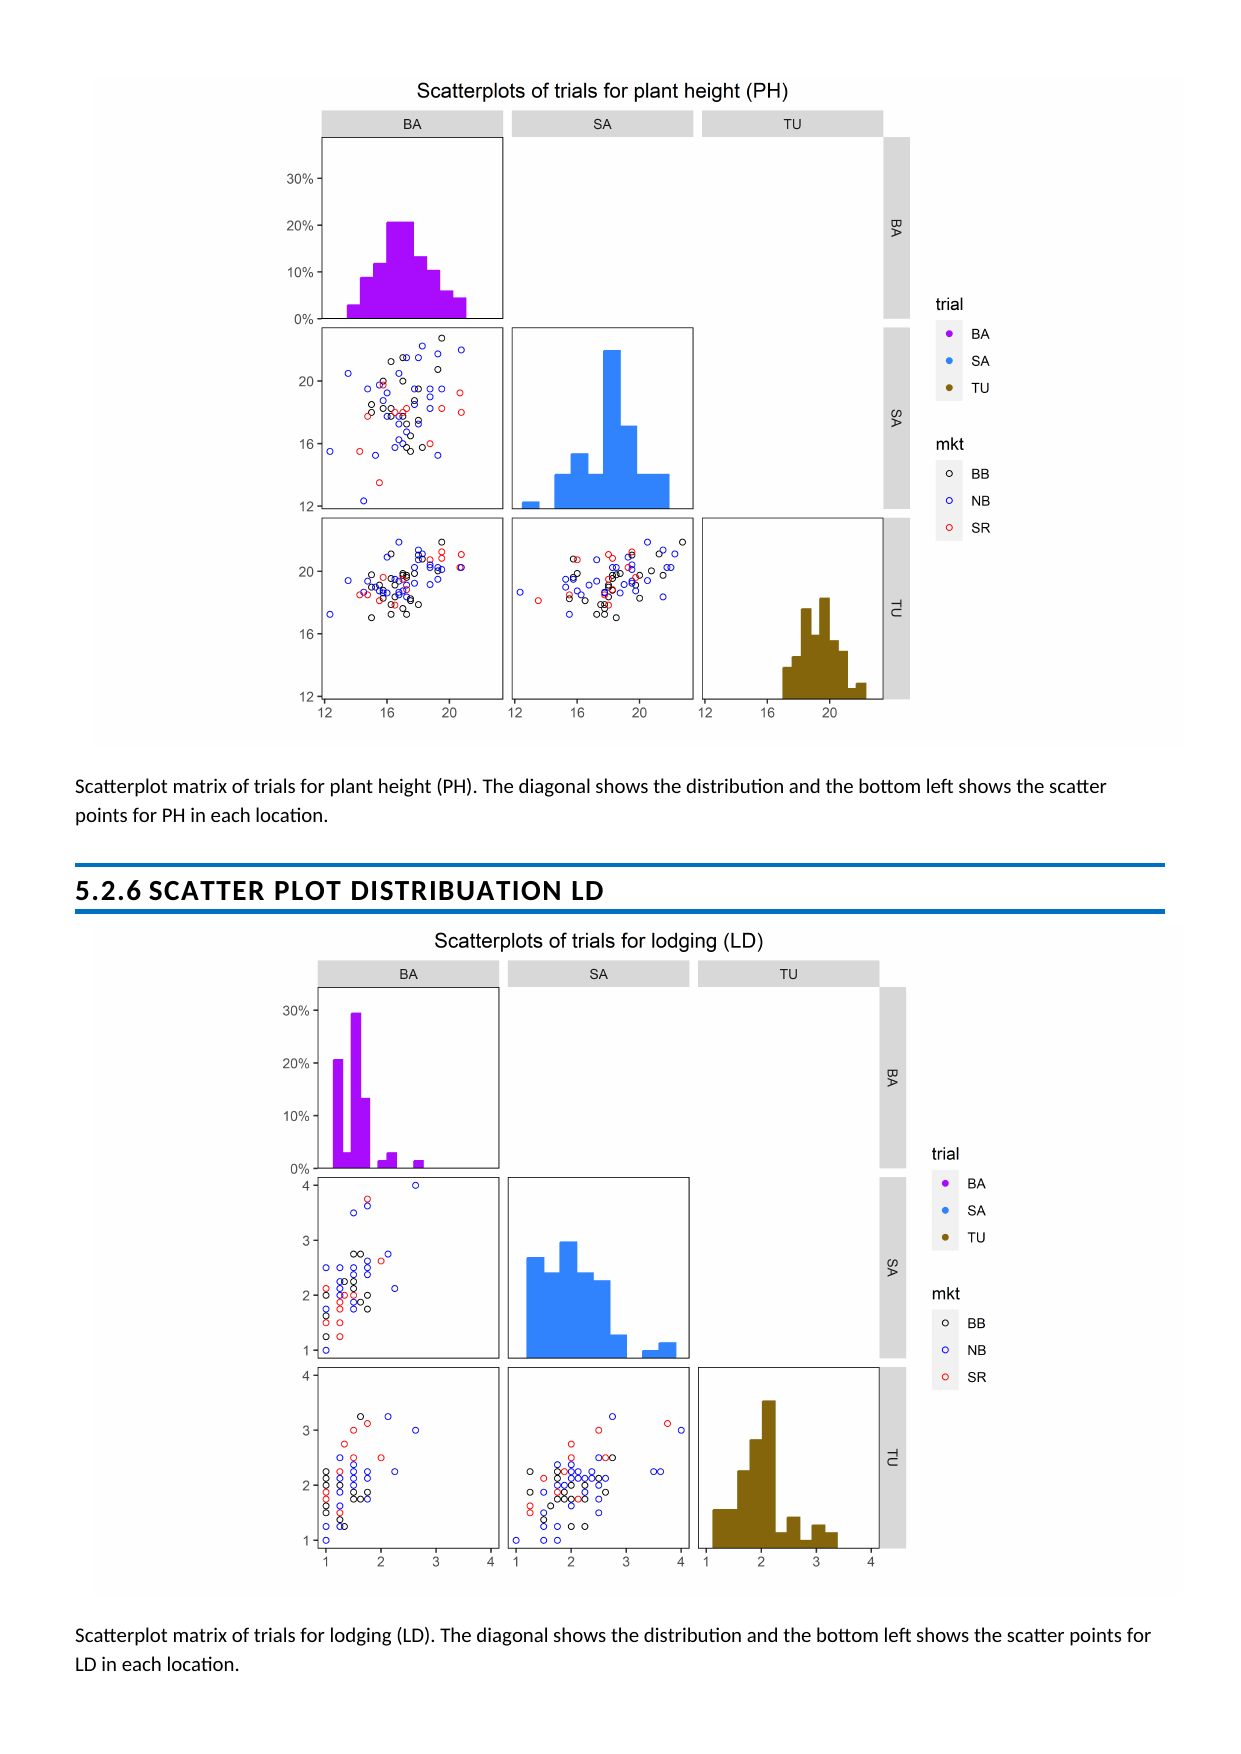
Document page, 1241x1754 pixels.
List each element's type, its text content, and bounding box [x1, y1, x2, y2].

picture [93, 924, 1184, 1598]
subtitle 5.2.6 Scatter plot distribuation LD [75, 867, 1165, 909]
picture [93, 75, 1184, 749]
